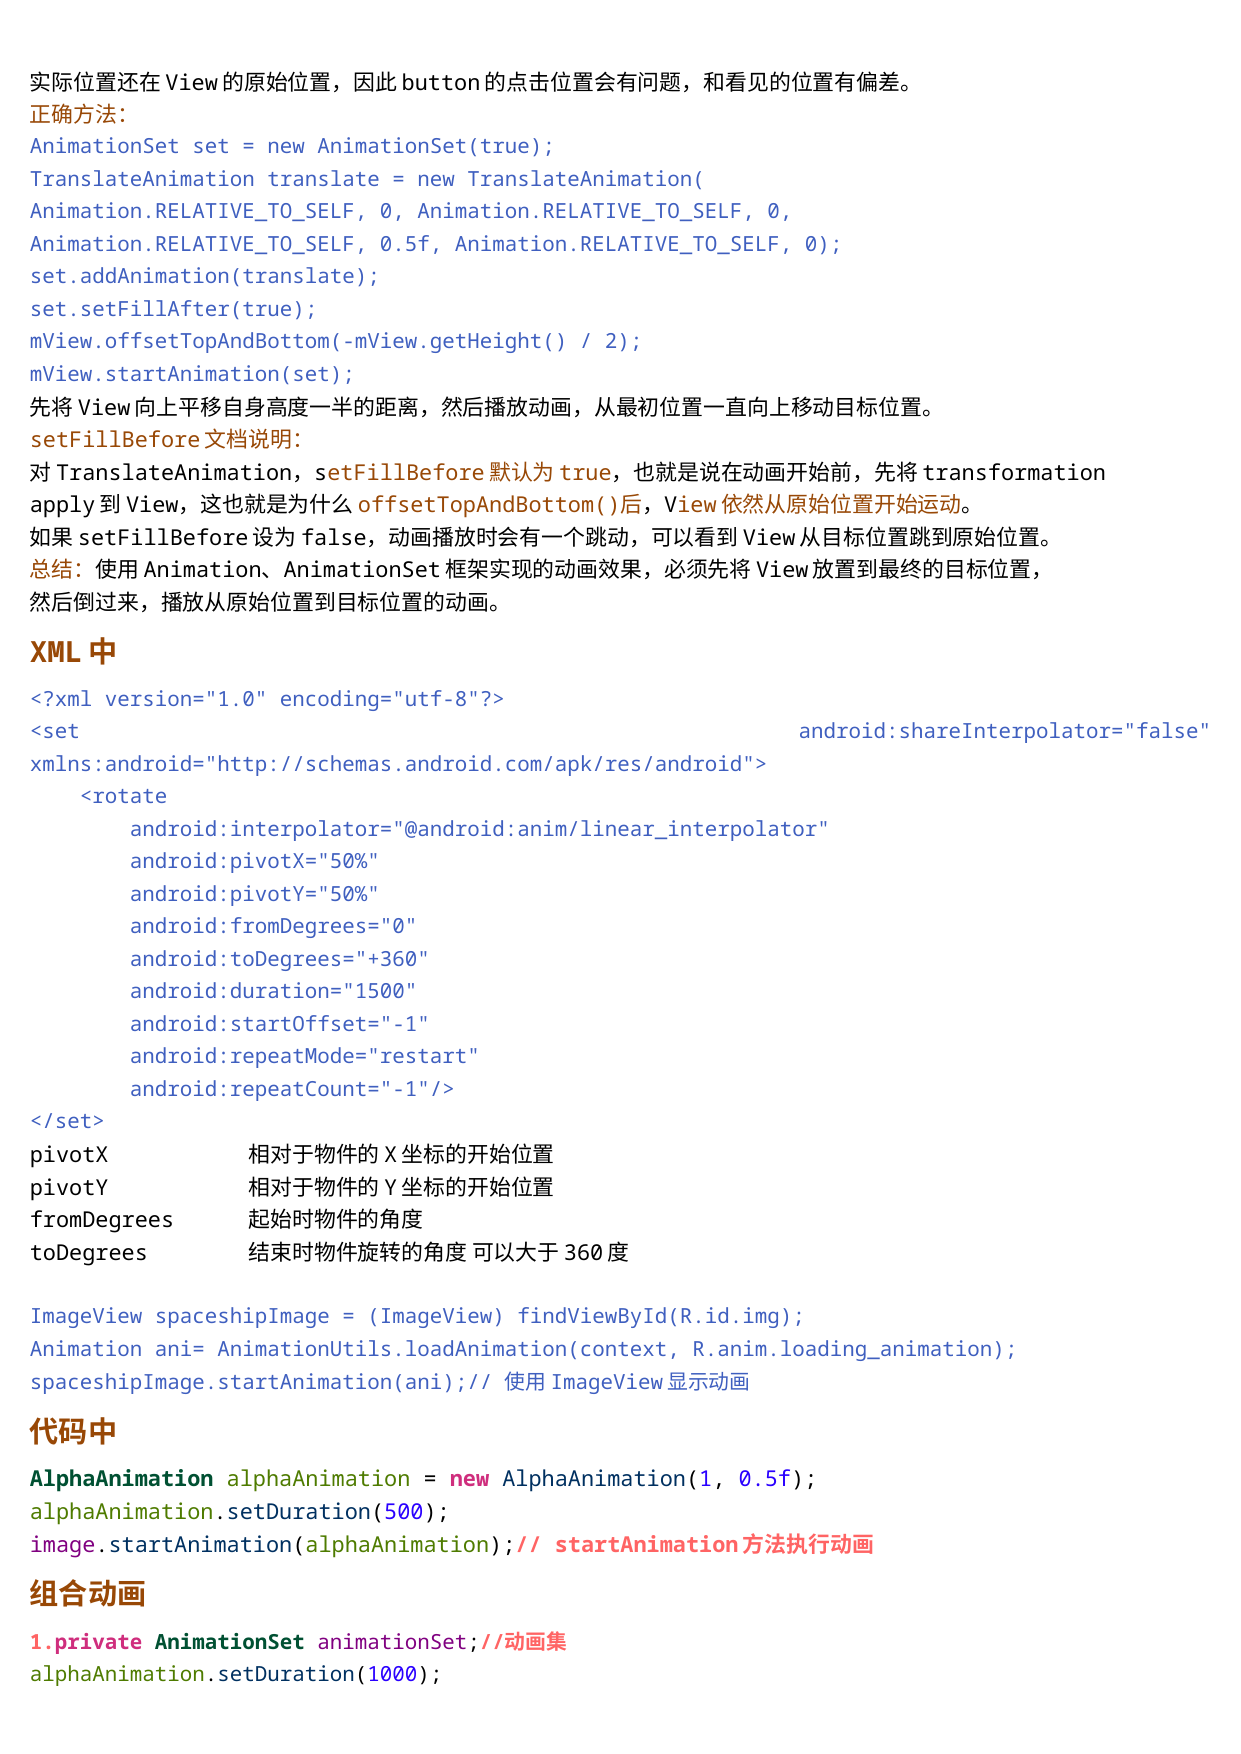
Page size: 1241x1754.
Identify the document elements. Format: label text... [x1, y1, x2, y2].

list Animation.RELATIVE_TO_SELF, 0, Animation.RELATIVE_TO_SELF, 0, [29, 194, 1211, 227]
list <set android:shareInterpolator="false" xmlns:android="http://schemas.android.com/apk/res/android"> [29, 714, 1211, 779]
list 然后倒过来，播放从原始位置到目标位置的动画。 XML中 <?xml version="1.0" encoding="utf-8"?> [29, 584, 1211, 714]
text AlphaAnimation alphaAnimation = new AlphaAnimation(1, 0.5f); [29, 1462, 1211, 1494]
text 对TranslateAnimation，setFillBefore默认为true，也就是说在动画开始前，先将transformation [29, 454, 1211, 487]
list TranslateAnimation translate = new TranslateAnimation( [29, 162, 1211, 194]
list fromDegrees 起始时物件的角度 toDegrees 结束时物件旋转的角度 可以大于360度 [29, 1202, 1211, 1267]
list pivotX 相对于物件的X坐标的开始位置 pivotY 相对于物件的Y坐标的开始位置 [29, 1137, 1211, 1202]
list android:pivotX="50%" [29, 844, 1211, 877]
list mView.startAnimation(set); [29, 357, 1211, 389]
text alphaAnimation.setDuration(1000); [29, 1657, 1211, 1689]
list <rotate [29, 779, 1211, 812]
text 代码中 [29, 1397, 1211, 1462]
list private AnimationSet animationSet;//动画集 [29, 1624, 1211, 1657]
list android:toDegrees="+360" [29, 942, 1211, 974]
text apply到View，这也就是为什么offsetTopAndBottom()后，View依然从原始位置开始运动。 [29, 487, 1211, 519]
text 先将View向上平移自身高度一半的距离，然后播放动画，从最初位置一直向上移动目标位置。 [29, 389, 1211, 422]
text 组合动画 [29, 1559, 1211, 1624]
list ImageView spaceshipImage = (ImageView) findViewById(R.id.img); [29, 1299, 1211, 1332]
list spaceshipImage.startAnimation(ani);// 使用ImageView显示动画 [29, 1364, 1211, 1397]
text 如果setFillBefore设为false，动画播放时会有一个跳动，可以看到View从目标位置跳到原始位置。 [29, 519, 1211, 552]
text image.startAnimation(alphaAnimation);// startAnimation方法执行动画 [29, 1527, 1211, 1559]
text setFillBefore文档说明： [29, 422, 1211, 454]
list android:repeatMode="restart" [29, 1039, 1211, 1072]
list android:fromDegrees="0" [29, 909, 1211, 942]
list </set> [29, 1104, 1211, 1137]
text alphaAnimation.setDuration(500); [29, 1494, 1211, 1527]
text 正确方法： [29, 97, 1211, 129]
list set.addAnimation(translate); [29, 259, 1211, 292]
list android:repeatCount="-1"/> [29, 1072, 1211, 1104]
list Animation.RELATIVE_TO_SELF, 0.5f, Animation.RELATIVE_TO_SELF, 0); [29, 227, 1211, 259]
list android:startOffset="-1" [29, 1007, 1211, 1039]
list set.setFillAfter(true); [29, 292, 1211, 324]
text 总结：使用Animation、AnimationSet框架实现的动画效果，必须先将View放置到最终的目标位置， [29, 552, 1211, 584]
list android:duration="1500" [29, 974, 1211, 1007]
text 实际位置还在View的原始位置，因此button的点击位置会有问题，和看见的位置有偏差。 [29, 64, 1211, 97]
list Animation ani= AnimationUtils.loadAnimation(context, R.anim.loading_animation); [29, 1332, 1211, 1364]
list android:pivotY="50%" [29, 877, 1211, 909]
list AnimationSet set = new AnimationSet(true); [29, 129, 1211, 162]
list android:interpolator="@android:anim/linear_interpolator" [29, 812, 1211, 844]
list mView.offsetTopAndBottom(-mView.getHeight() / 2); [29, 324, 1211, 357]
